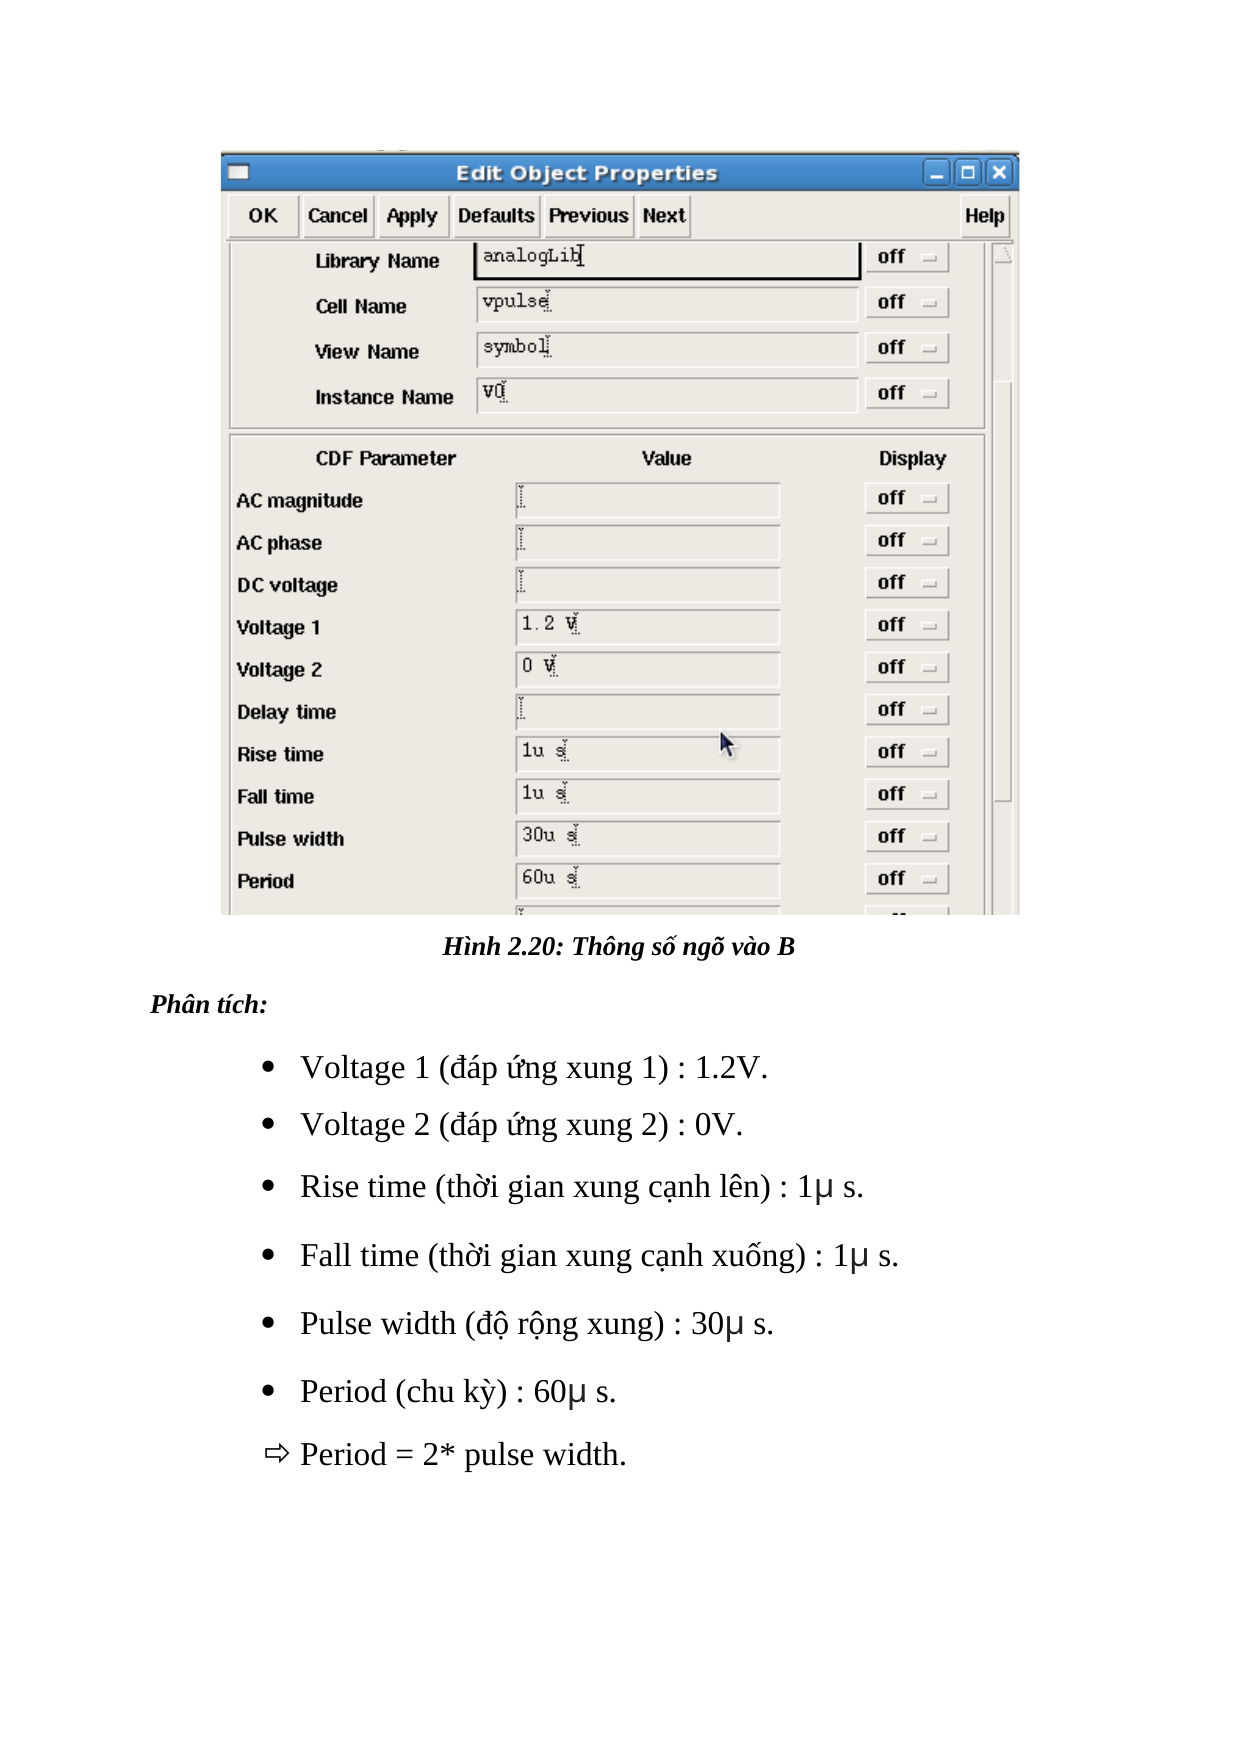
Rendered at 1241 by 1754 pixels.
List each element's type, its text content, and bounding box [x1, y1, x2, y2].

list Period (chu kỳ) : 60µ s. [587, 1367, 1090, 1412]
list Pulse width (độ rộng xung) : 30µ s. [262, 1298, 1090, 1344]
list Fall time (thời gian xung cạnh xuống) : 1µ s. [262, 1230, 849, 1276]
list Rise time (thời gian xung cạnh lên) : 1µ s. [834, 1162, 1090, 1208]
list Voltage 1 (đáp ứng xung 1) : 1.2V. [262, 1047, 1090, 1086]
list Rise time (thời gian xung cạnh lên) : 1µ s. [262, 1162, 814, 1208]
text Phân tích: [150, 988, 1090, 1020]
list Period (chu kỳ) : 60µ s. [262, 1367, 567, 1412]
list Voltage 2 (đáp ứng xung 2) : 0V. [262, 1105, 1090, 1143]
picture [220, 150, 1020, 915]
text Hình 2.20: Thông số ngõ vào B [150, 930, 1090, 961]
list Period = 2* pulse width. [262, 1435, 1090, 1473]
list Fall time (thời gian xung cạnh xuống) : 1µ s. [870, 1230, 1090, 1276]
